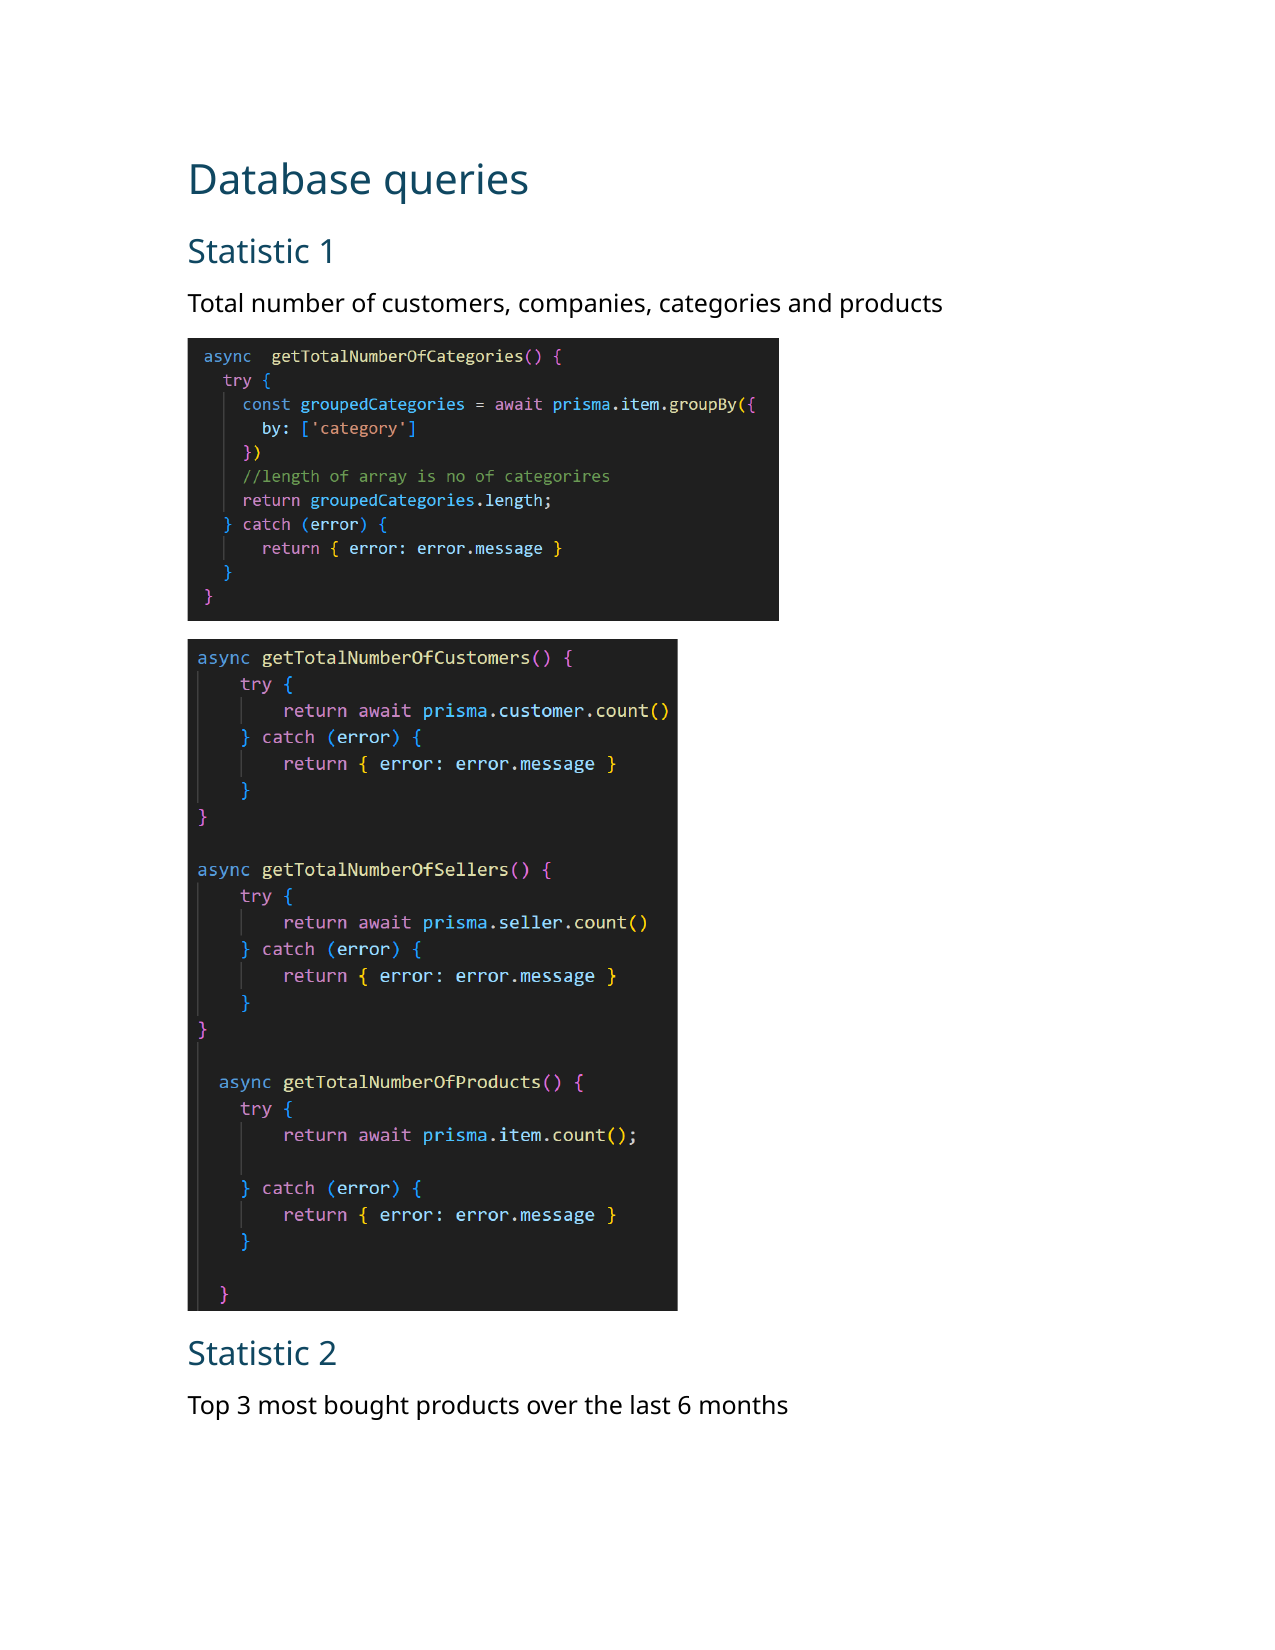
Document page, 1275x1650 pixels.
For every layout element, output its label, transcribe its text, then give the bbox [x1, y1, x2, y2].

subtitle Statistic 2 [187, 1330, 1087, 1375]
picture [187, 639, 678, 1311]
text Top 3 most bought products over the last 6 months [187, 1387, 1087, 1421]
text Total number of customers, companies, categories and products [187, 285, 1087, 319]
subtitle Statistic 1 [187, 228, 1087, 273]
subtitle Database queries [187, 150, 1087, 207]
picture [187, 338, 779, 621]
